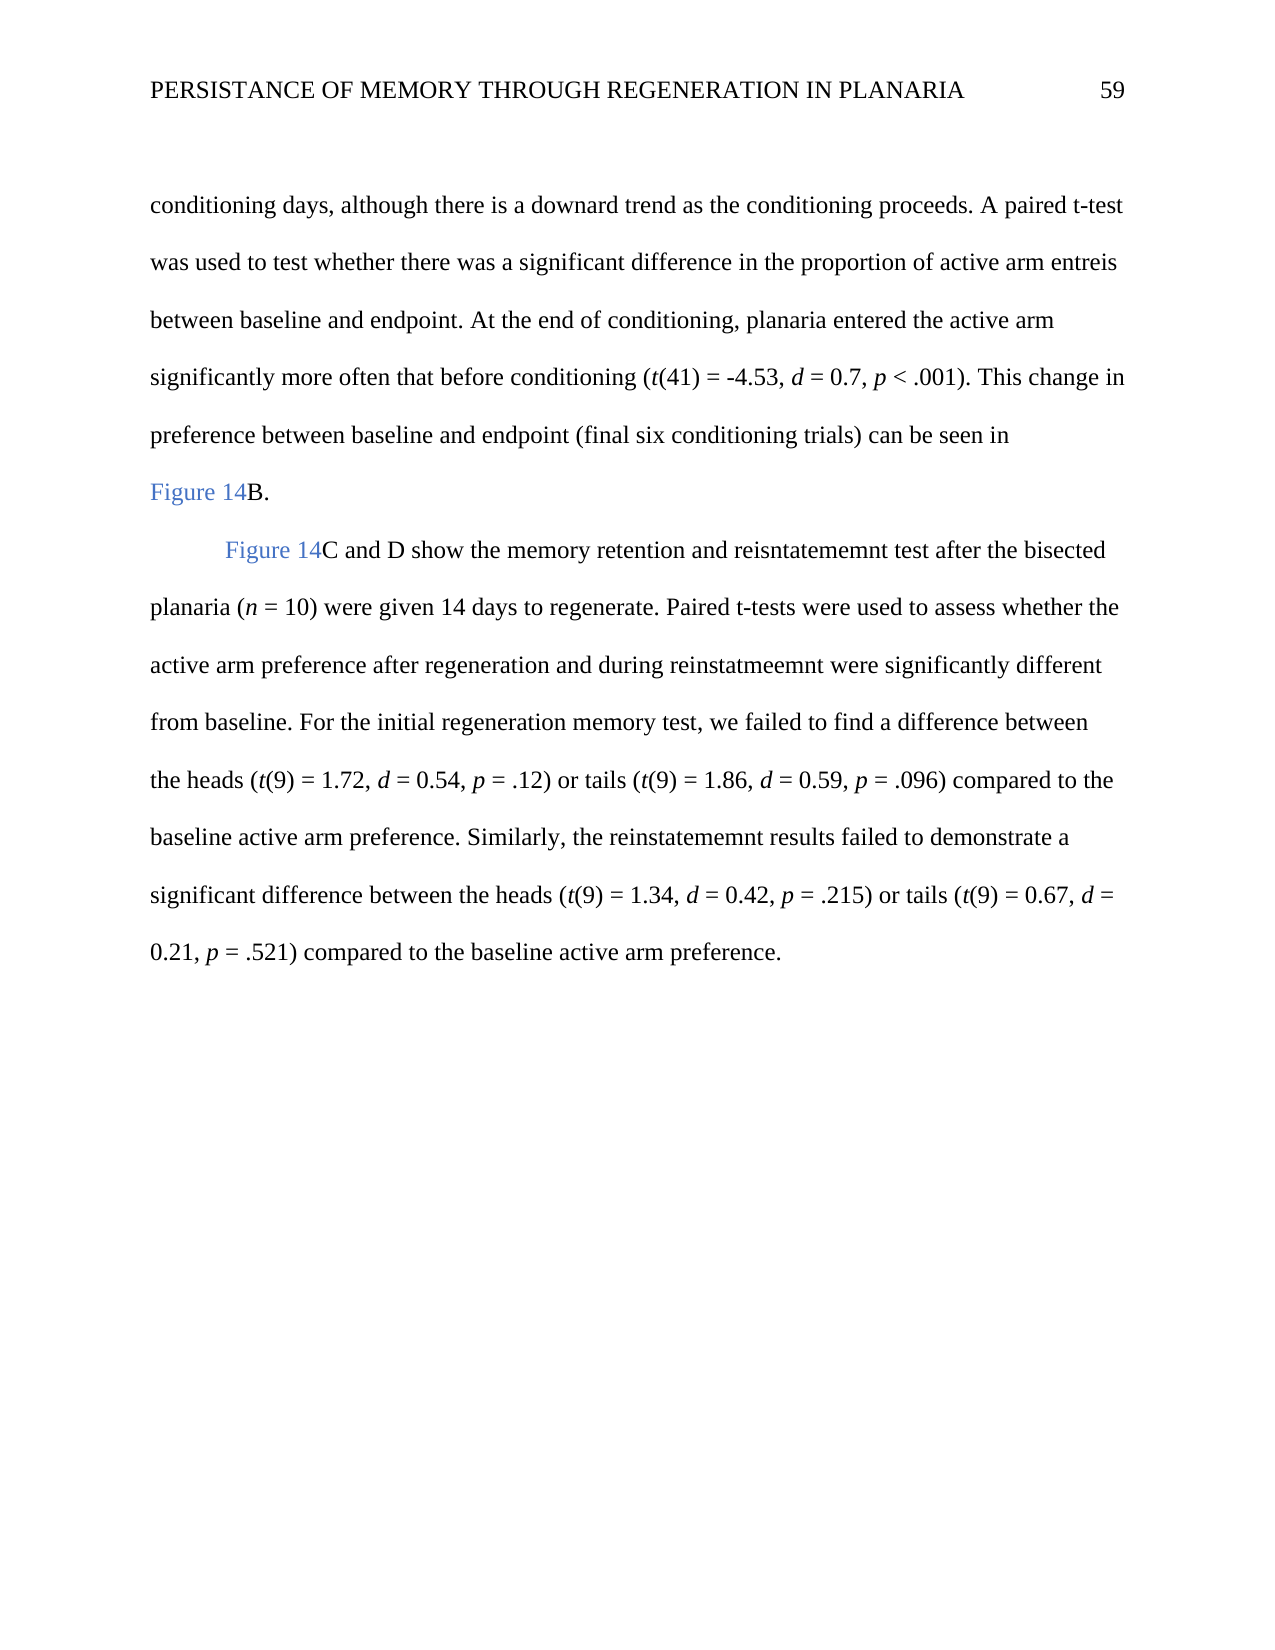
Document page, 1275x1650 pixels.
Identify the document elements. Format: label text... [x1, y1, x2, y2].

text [150, 190, 1125, 506]
text Figure 14C and D show the memory retention and reisntatememnt test after the bisected planaria (n = 10) were given 14 days to regenerate. Paired t-tests were used to assess whether the active arm preference after regeneration and during reinstatmeemnt were significantly different from baseline. For the initial regeneration memory test, we failed to find a difference between the heads (t(9) = 1.72, d = 0.54, p = .12) or tails (t(9) = 1.86, d = 0.59, p = .096) compared to the baseline active arm preference. Similarly, the reinstatememnt results failed to demonstrate a significant difference between the heads (t(9) = 1.34, d = 0.42, p = .215) or tails (t(9) = 0.67, d = 0.21, p = .521) compared to the baseline active arm preference. [150, 535, 1125, 966]
